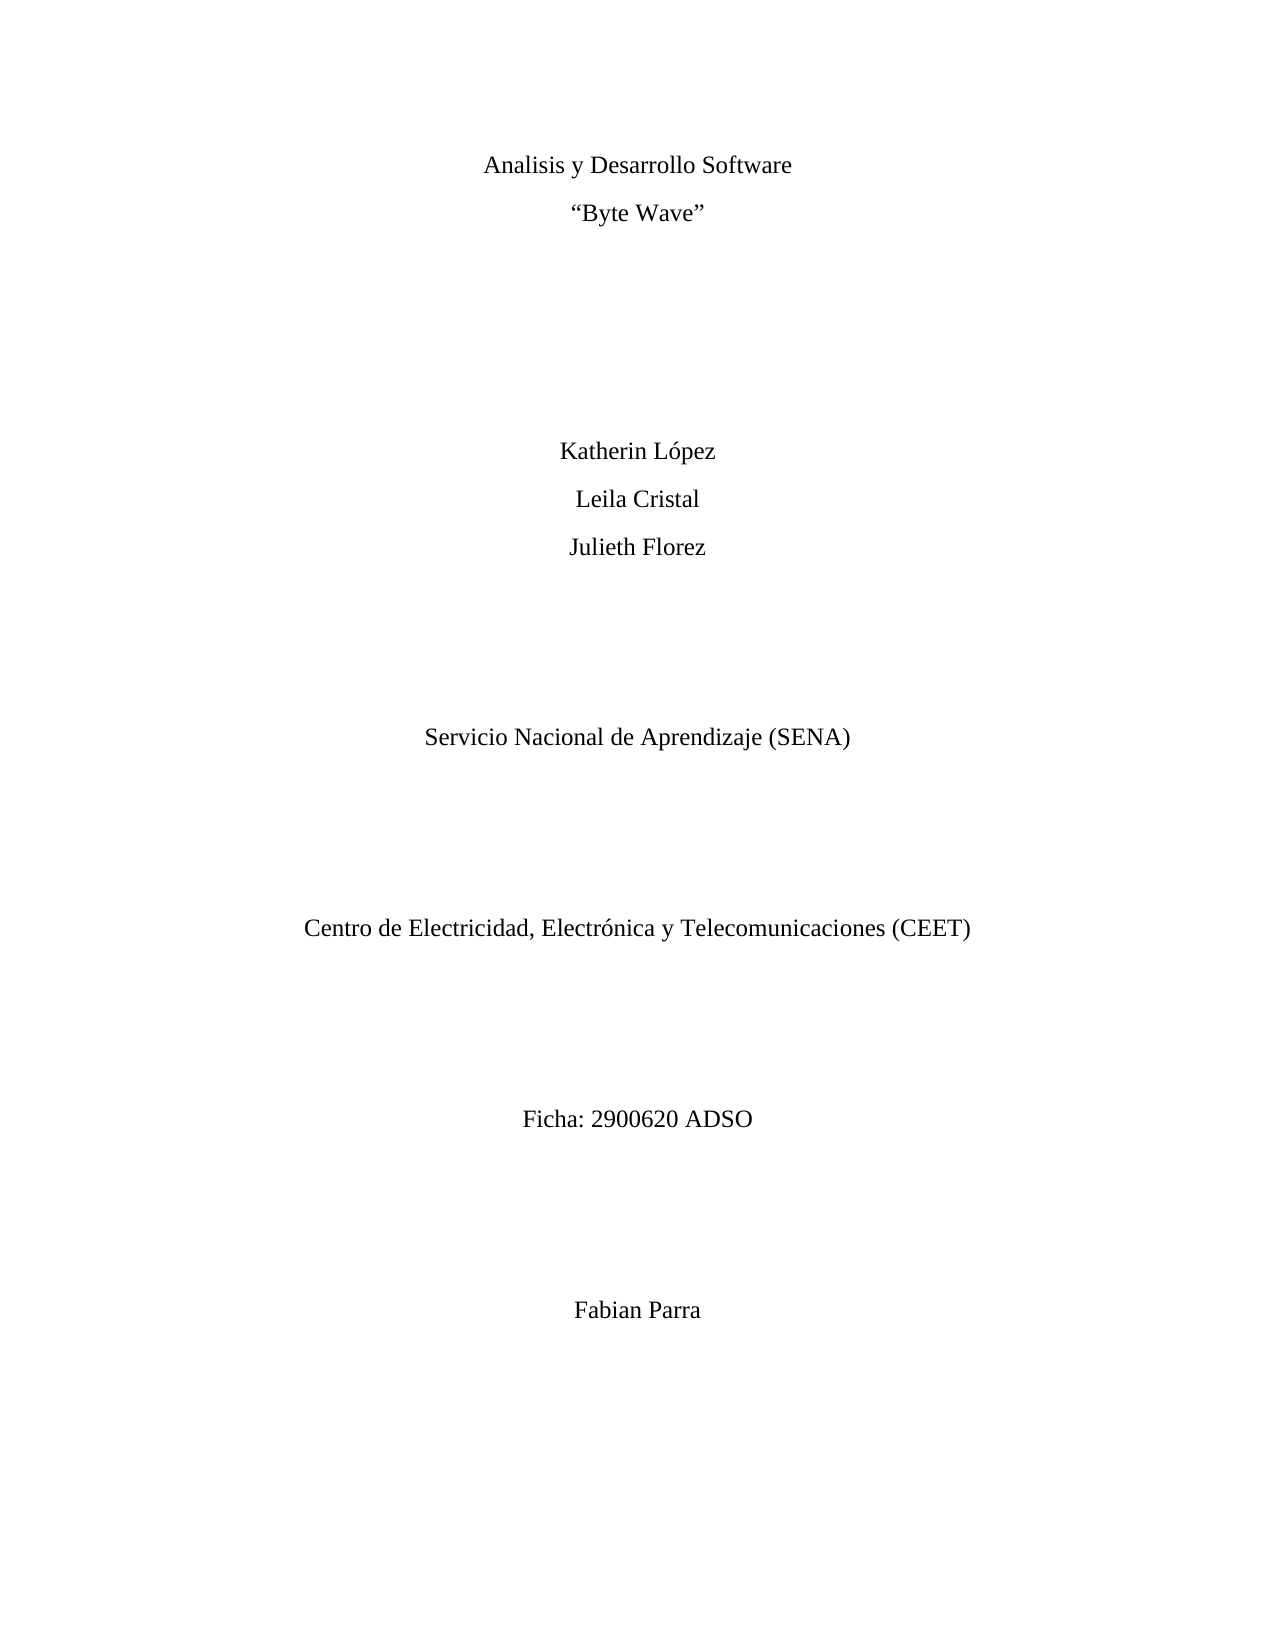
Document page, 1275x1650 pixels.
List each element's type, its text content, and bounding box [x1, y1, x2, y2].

text Analisis y Desarrollo Software [150, 150, 1125, 179]
text “Byte Wave” [150, 198, 1125, 226]
text Fabian Parra [150, 1295, 1125, 1324]
text Servicio Nacional de Aprendizaje (SENA) [150, 722, 1125, 751]
text Leila Cristal [150, 484, 1125, 513]
text Katherin López [150, 436, 1125, 465]
text Centro de Electricidad, Electrónica y Telecomunicaciones (CEET) [150, 913, 1125, 942]
text Julieth Florez [150, 532, 1125, 560]
text Ficha: 2900620 ADSO [150, 1104, 1125, 1133]
